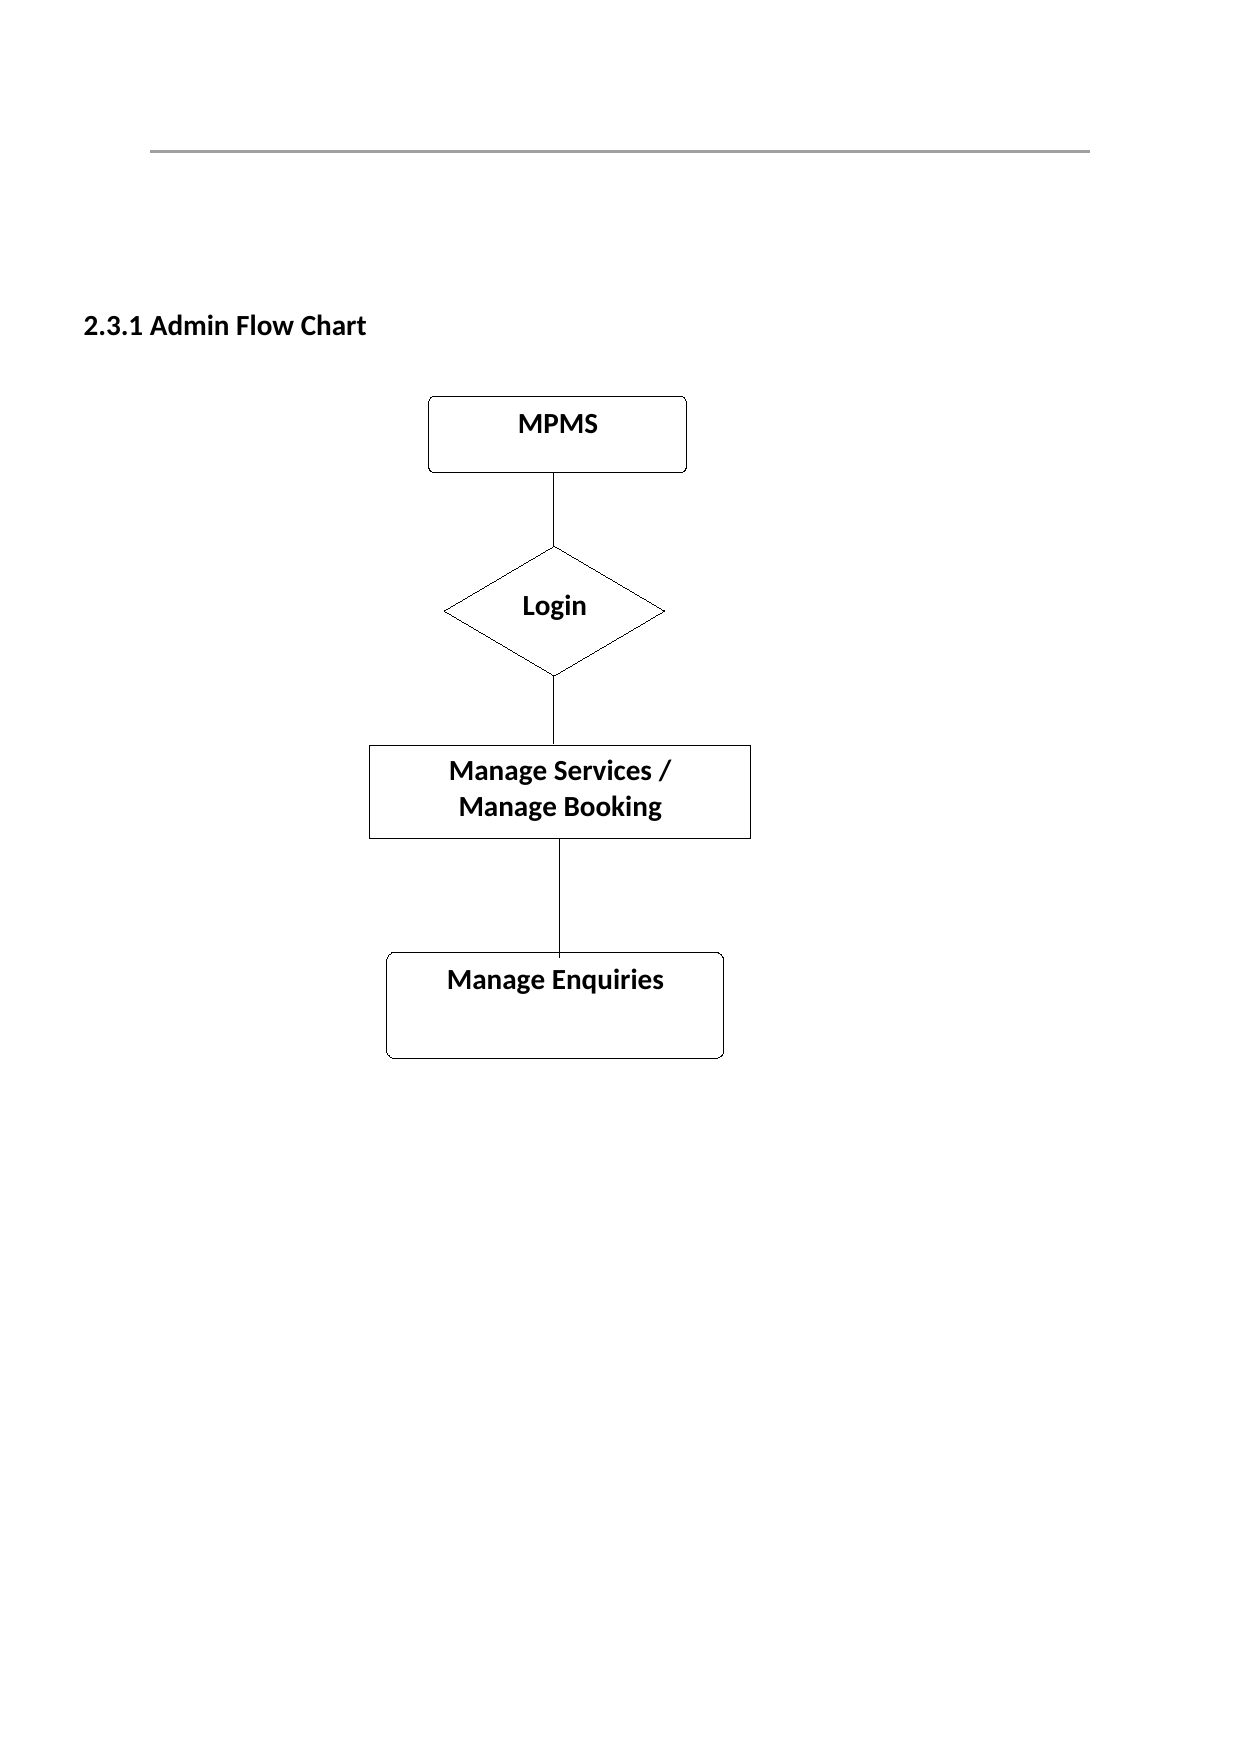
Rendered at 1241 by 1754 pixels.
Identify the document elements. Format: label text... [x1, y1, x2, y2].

text 2.3.1 Admin Flow Chart [83, 307, 1236, 343]
